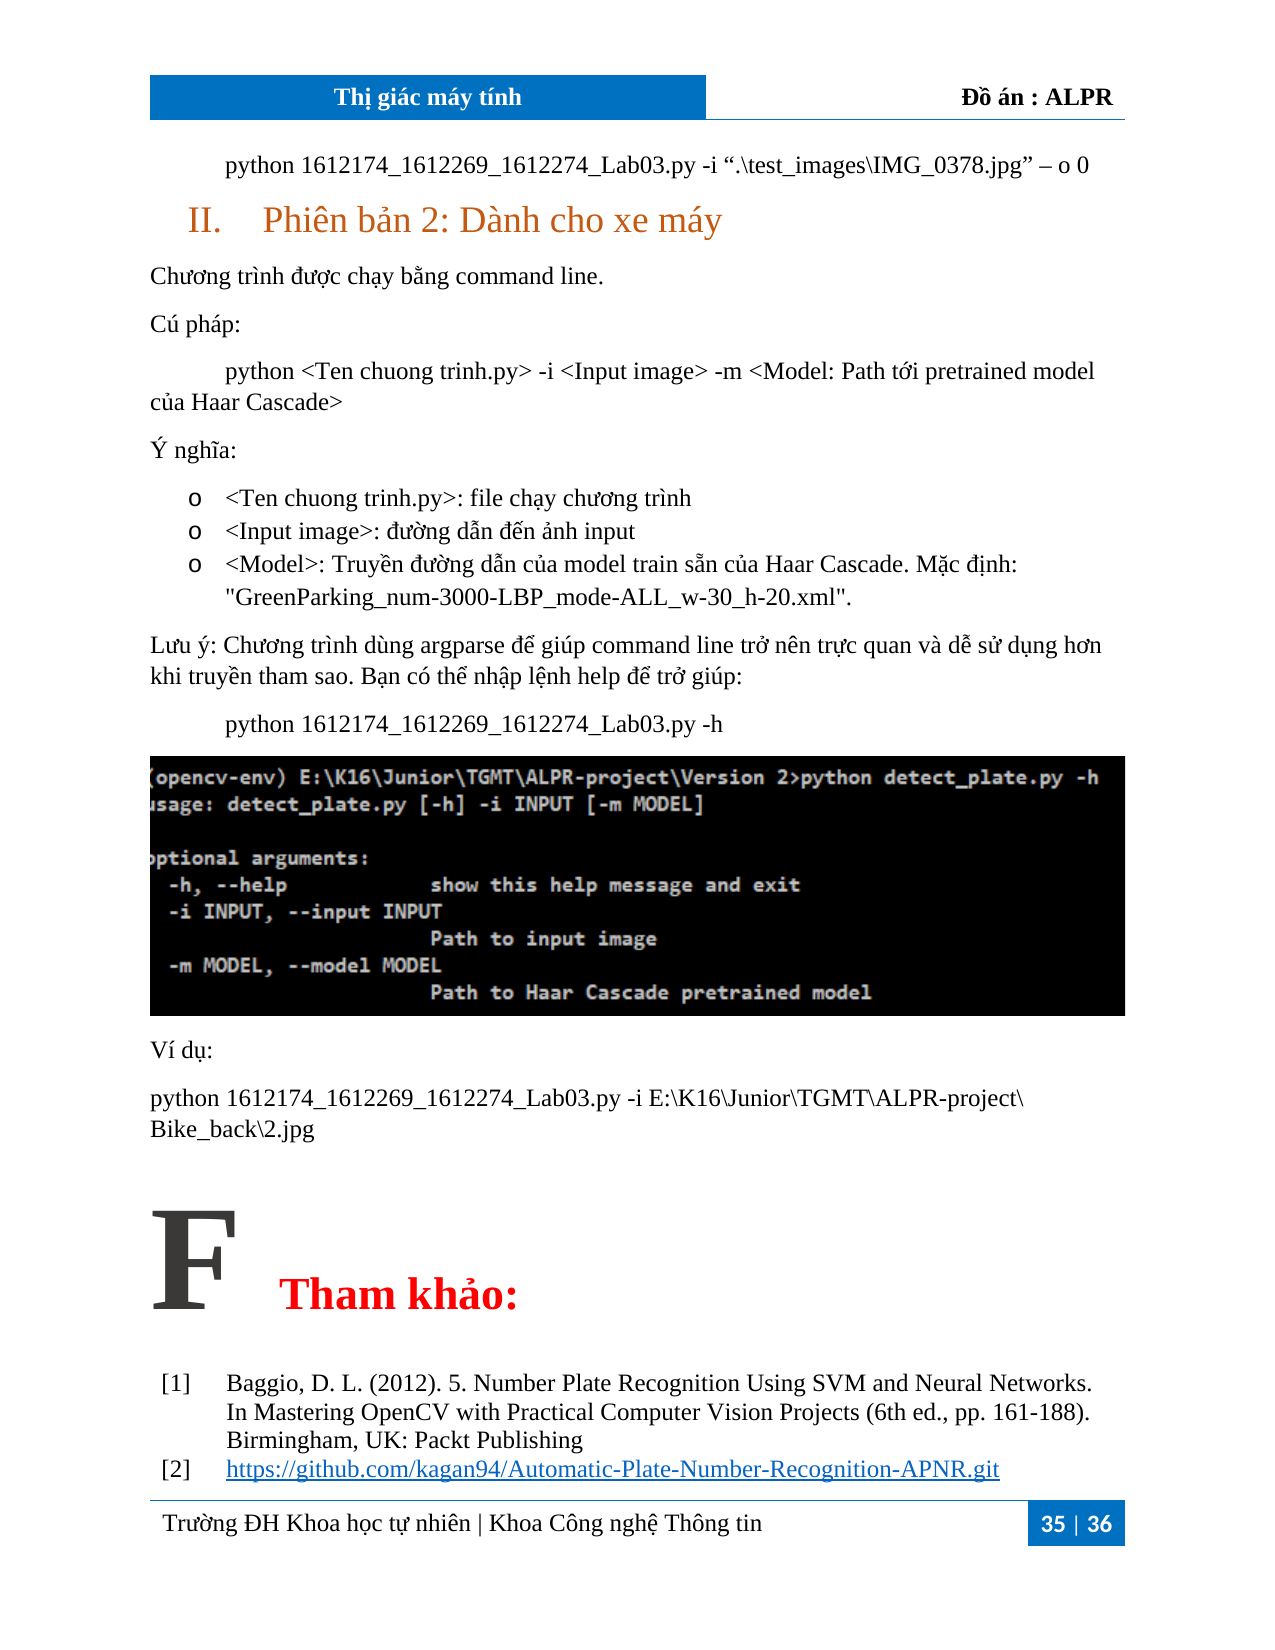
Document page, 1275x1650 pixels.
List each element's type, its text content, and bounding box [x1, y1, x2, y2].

text python 1612174_1612269_1612274_Lab03.py -h [150, 709, 1125, 738]
text Ý nghĩa: [150, 435, 1125, 464]
list Phiên bản 2: Dành cho xe máy [187, 198, 1125, 241]
list <Ten chuong trinh.py>: file chạy chương trình [187, 483, 1125, 514]
table_cell https://github.com/kagan94/Automatic-Plate-Number-Recognition-APNR.git [215, 1454, 1124, 1483]
text python 1612174_1612269_1612274_Lab03.py -i E:\K16\Junior\TGMT\ALPR-project\Bike_back\2.jpg [150, 1083, 1125, 1142]
table_cell [2] [150, 1454, 215, 1483]
table_header [1] [150, 1368, 215, 1454]
text Chương trình được chạy bằng command line. [150, 261, 1125, 290]
text python 1612174_1612269_1612274_Lab03.py -i “.\test_images\IMG_0378.jpg” – o 0 [150, 150, 1125, 179]
text Cú pháp: [150, 309, 1125, 337]
table_header Baggio, D. L. (2012). 5. Number Plate Recognition Using SVM and Neural Networks. In Mastering OpenCV with Practical Computer Vision Projects (6th ed., pp. 161-188). Birmingham, UK: Packt Publishing [215, 1368, 1124, 1454]
subtitle F Tham khảo: [150, 1170, 1125, 1342]
picture [150, 756, 1125, 1016]
list <Input image>: đường dẫn đến ảnh input [187, 516, 1125, 547]
text Ví dụ: [150, 1035, 1125, 1064]
text Lưu ý: Chương trình dùng argparse để giúp command line trở nên trực quan và dễ sử dụng hơn khi truyền tham sao. Bạn có thể nhập lệnh help để trở giúp: [150, 630, 1125, 690]
text python <Ten chuong trinh.py> -i <Input image> -m <Model: Path tới pretrained model của Haar Cascade> [150, 356, 1125, 416]
list <Model>: Truyền đường dẫn của model train sẵn của Haar Cascade. Mặc định: "GreenParking_num-3000-LBP_mode-ALL_w-30_h-20.xml". [187, 549, 1125, 611]
